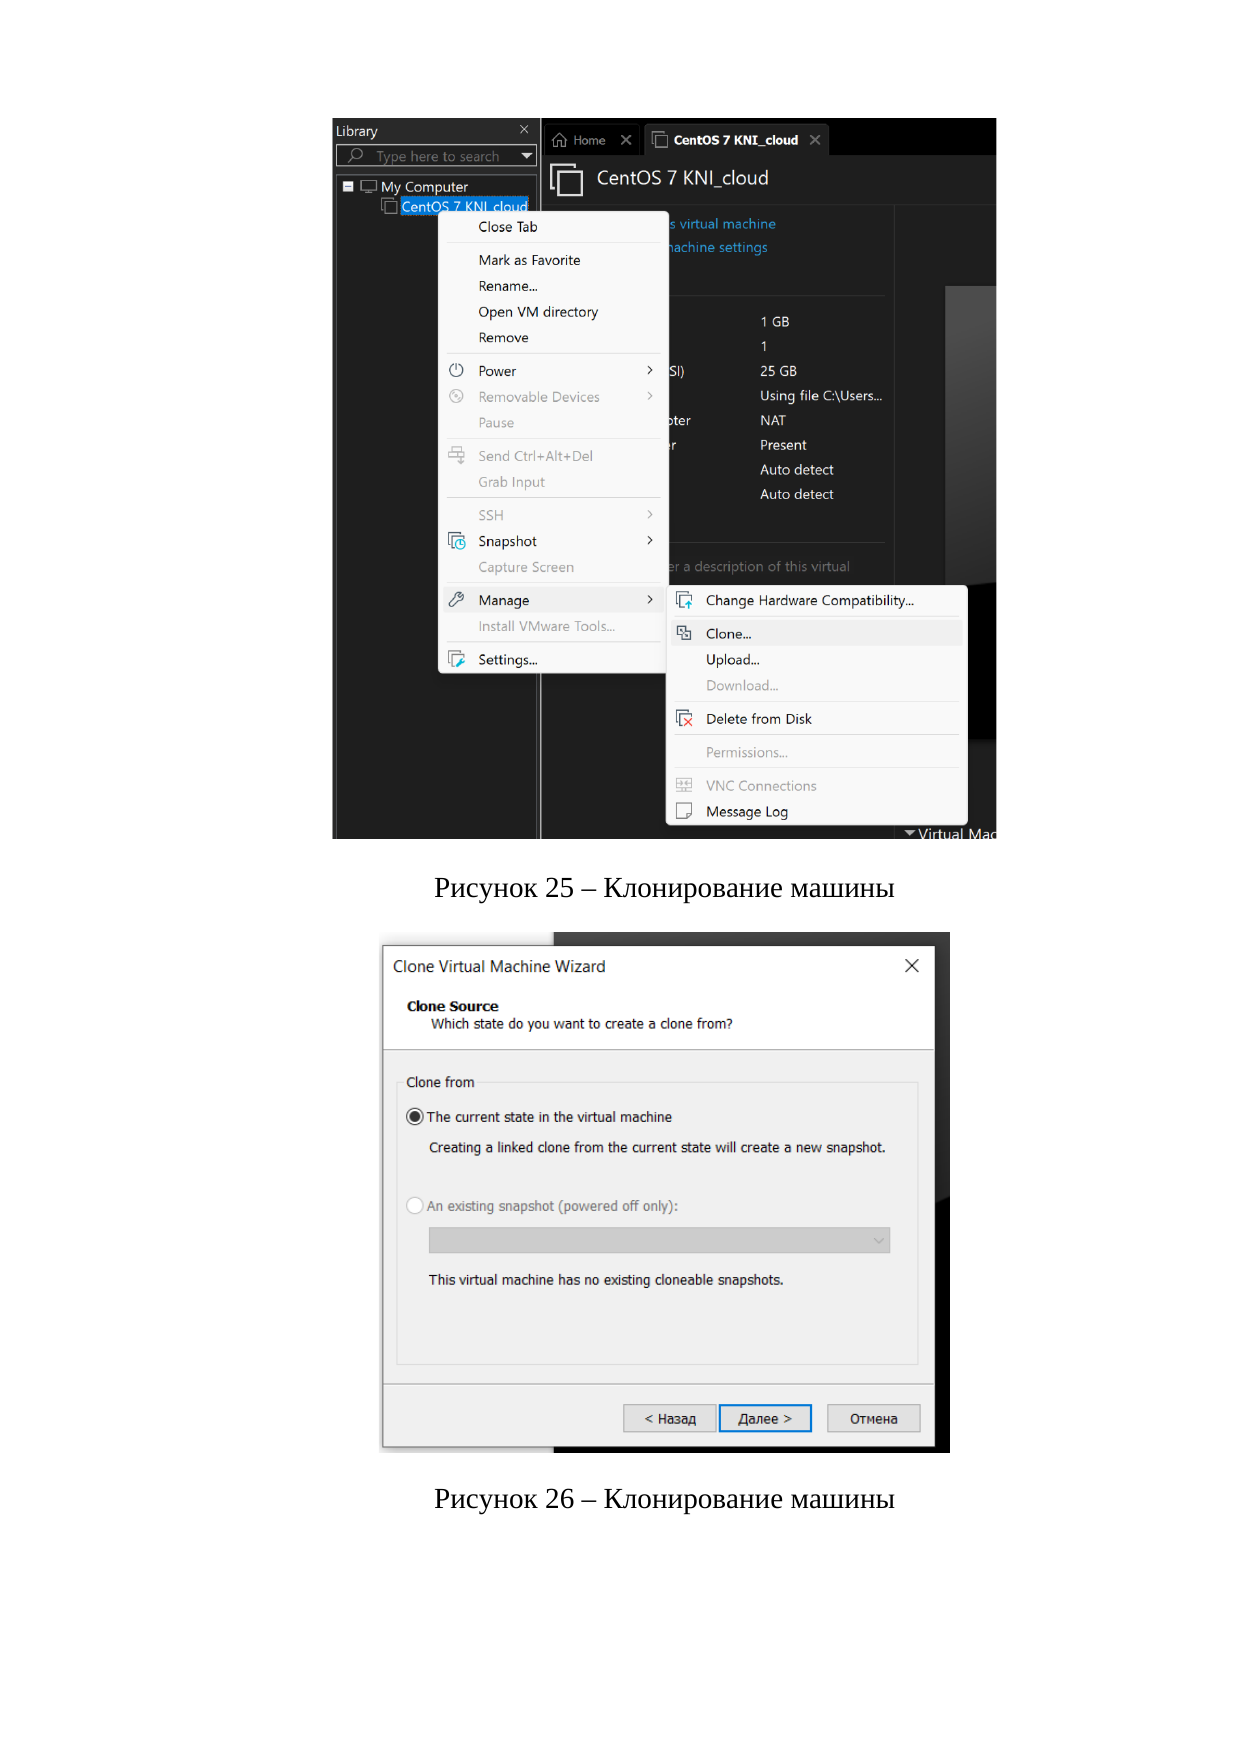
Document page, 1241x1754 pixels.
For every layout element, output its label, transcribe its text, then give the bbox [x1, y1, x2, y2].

picture [378, 932, 950, 1453]
text Рисунок 26 – Клонирование машины [177, 1482, 1152, 1515]
text Рисунок 25 – Клонирование машины [177, 870, 1152, 903]
picture [332, 118, 997, 839]
